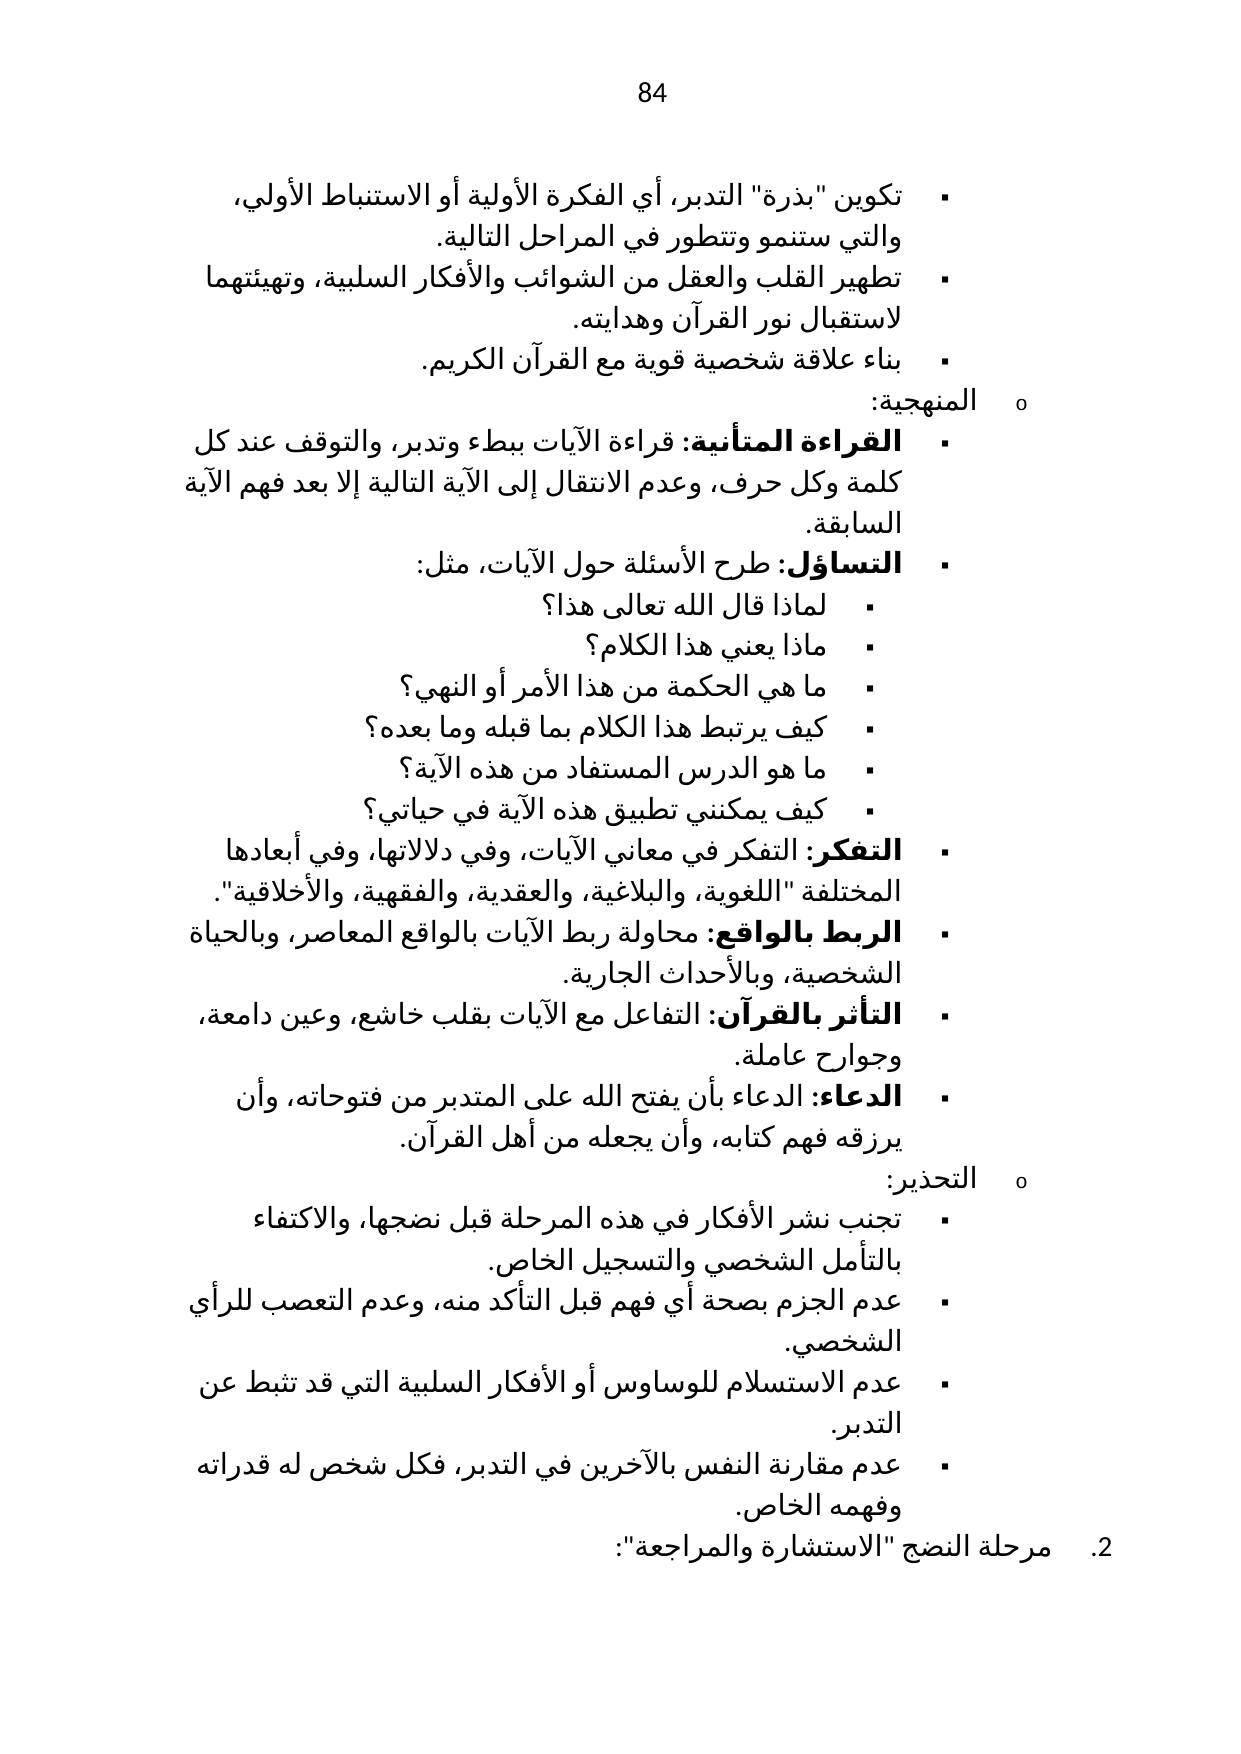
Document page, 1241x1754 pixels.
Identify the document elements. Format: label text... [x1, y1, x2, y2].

list كيف يمكنني تطبيق هذه الآية في حياتي؟ [177, 791, 865, 827]
list ما هو الدرس المستفاد من هذه الآية؟ [177, 750, 865, 786]
list تكوين "بذرة" التدبر، أي الفكرة الأولية أو الاستنباط الأولي، والتي ستنمو وتتطور في المراحل التالية. [177, 177, 940, 254]
list الربط بالواقع: محاولة ربط الآيات بالواقع المعاصر، وبالحياة الشخصية، وبالأحداث الجارية. [177, 914, 940, 991]
list مرحلة النضج "الاستشارة والمراجعة": [177, 1528, 1090, 1564]
list عدم الاستسلام للوساوس أو الأفكار السلبية التي قد تثبط عن التدبر. [177, 1364, 940, 1441]
list التحذير: [177, 1160, 1015, 1195]
list التفكر: التفكر في معاني الآيات، وفي دلالاتها، وفي أبعادها المختلفة "اللغوية، والبلاغية، والعقدية، والفقهية، والأخلاقية". [177, 832, 940, 909]
list تطهير القلب والعقل من الشوائب والأفكار السلبية، وتهيئتهما لاستقبال نور القرآن وهدايته. [177, 259, 940, 336]
list ماذا يعني هذا الكلام؟ [177, 627, 865, 663]
list لماذا قال الله تعالى هذا؟ [177, 587, 865, 622]
list عدم مقارنة النفس بالآخرين في التدبر، فكل شخص له قدراته وفهمه الخاص. [177, 1446, 940, 1523]
list التأثر بالقرآن: التفاعل مع الآيات بقلب خاشع، وعين دامعة، وجوارح عاملة. [177, 996, 940, 1072]
list بناء علاقة شخصية قوية مع القرآن الكريم. [177, 341, 940, 377]
list التساؤل: طرح الأسئلة حول الآيات، مثل: [177, 546, 940, 581]
list الدعاء: الدعاء بأن يفتح الله على المتدبر من فتوحاته، وأن يرزقه فهم كتابه، وأن يجعله من أهل القرآن. [177, 1078, 940, 1154]
list تجنب نشر الأفكار في هذه المرحلة قبل نضجها، والاكتفاء بالتأمل الشخصي والتسجيل الخاص. [177, 1201, 940, 1277]
list ما هي الحكمة من هذا الأمر أو النهي؟ [177, 668, 865, 704]
list القراءة المتأنية: قراءة الآيات ببطء وتدبر، والتوقف عند كل كلمة وكل حرف، وعدم الانتقال إلى الآية التالية إلا بعد فهم الآية السابقة. [177, 423, 940, 540]
list المنهجية: [177, 382, 1015, 417]
list كيف يرتبط هذا الكلام بما قبله وما بعده؟ [177, 709, 865, 745]
list عدم الجزم بصحة أي فهم قبل التأكد منه، وعدم التعصب للرأي الشخصي. [177, 1282, 940, 1359]
